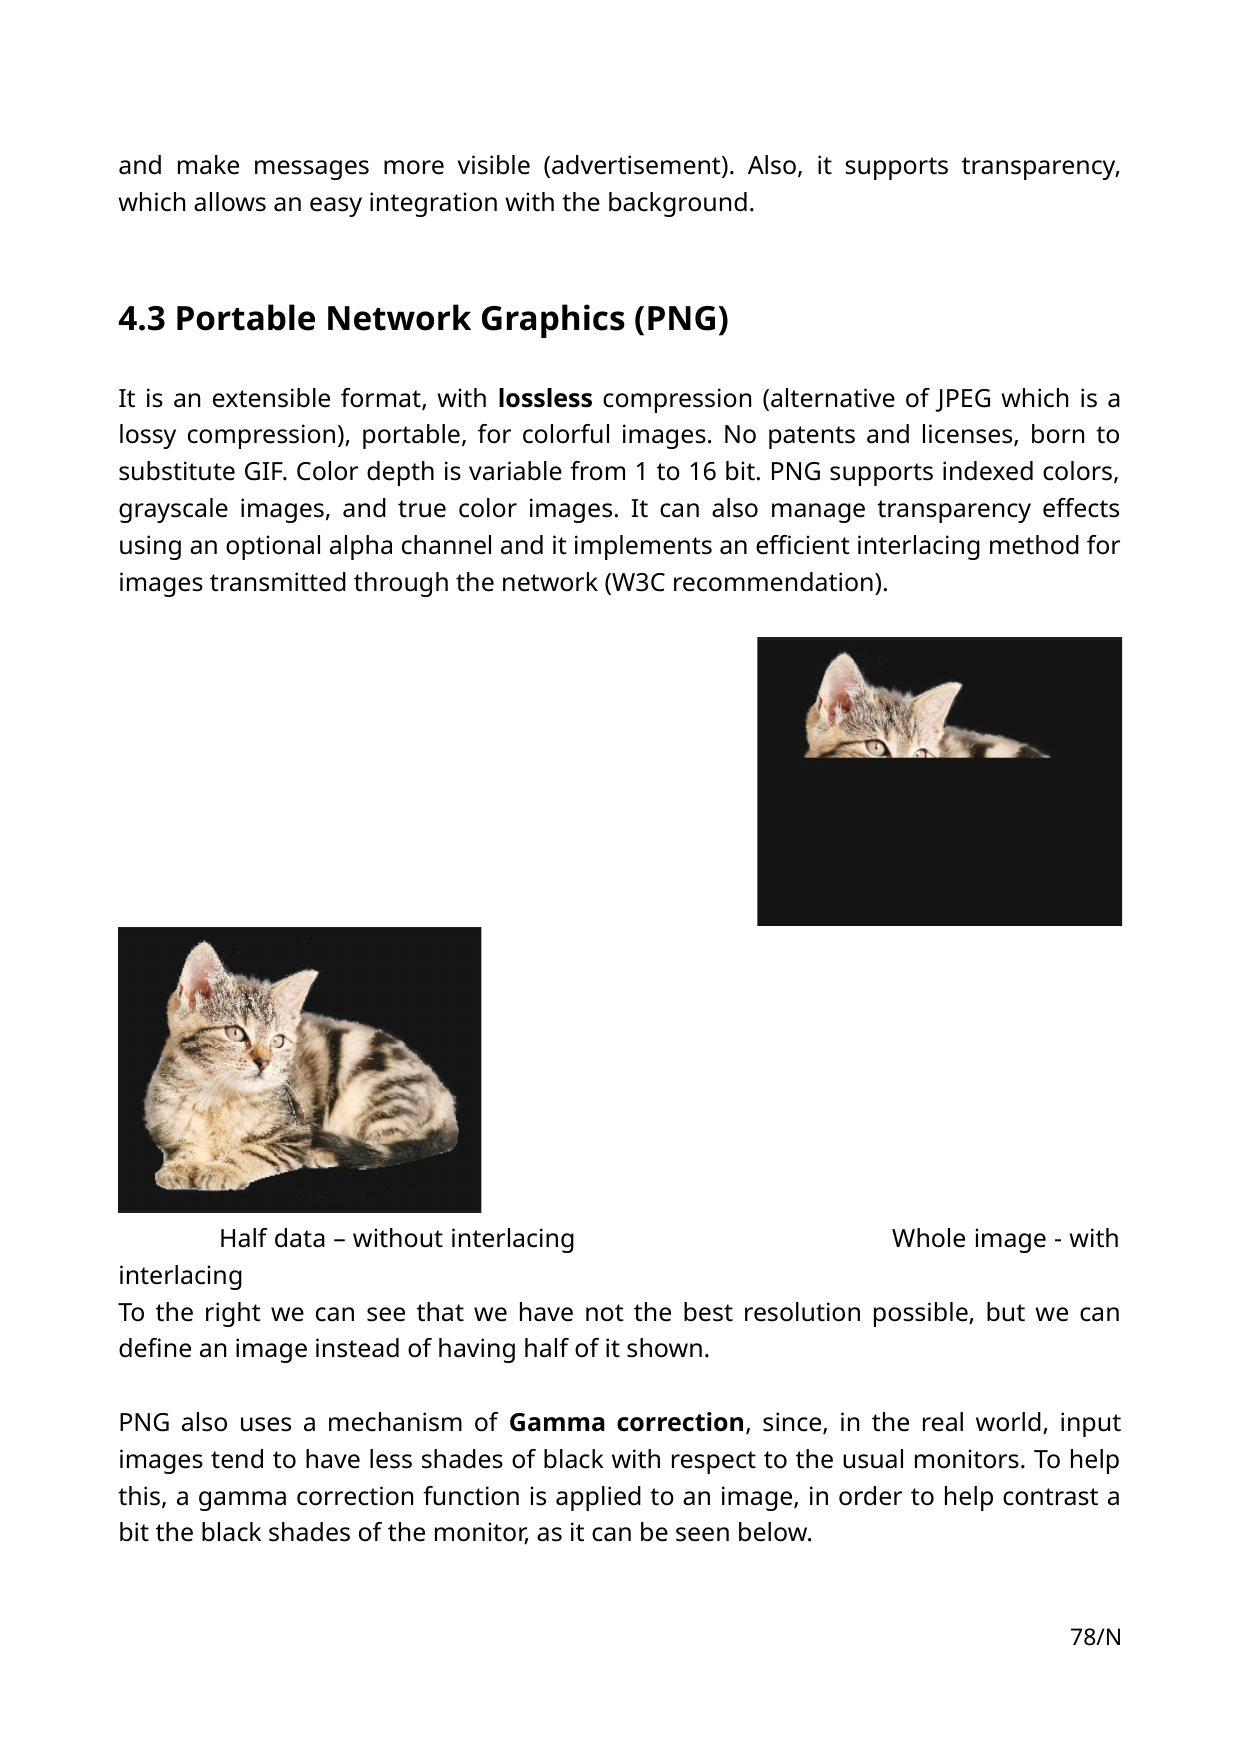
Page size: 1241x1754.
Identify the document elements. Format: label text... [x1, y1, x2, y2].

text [118, 148, 1122, 218]
text To the right we can see that we have not the best resolution possible, but we can define an image instead of having half of it shown. [118, 1294, 1122, 1365]
text PNG also uses a mechanism of Gamma correction, since, in the real world, input images tend to have less shades of black with respect to the usual monitors. To help this, a gamma correction function is applied to an image, in order to help contrast a bit the black shades of the monitor, as it can be seen below. [118, 1404, 1122, 1549]
subtitle 4.3 Portable Network Graphics (PNG) [118, 295, 1122, 340]
text It is an extensible format, with lossless compression (alternative of JPEG which is a lossy compression), portable, for colorful images. No patents and licenses, born to substitute GIF. Color depth is variable from 1 to 16 bit. PNG supports indexed colors, grayscale images, and true color images. It can also manage transparency effects using an optional alpha channel and it implements an efficient interlacing method for images transmitted through the network (W3C recommendation). [118, 380, 1122, 598]
text Half data – without interlacing Whole image - with interlacing [118, 1221, 1122, 1292]
